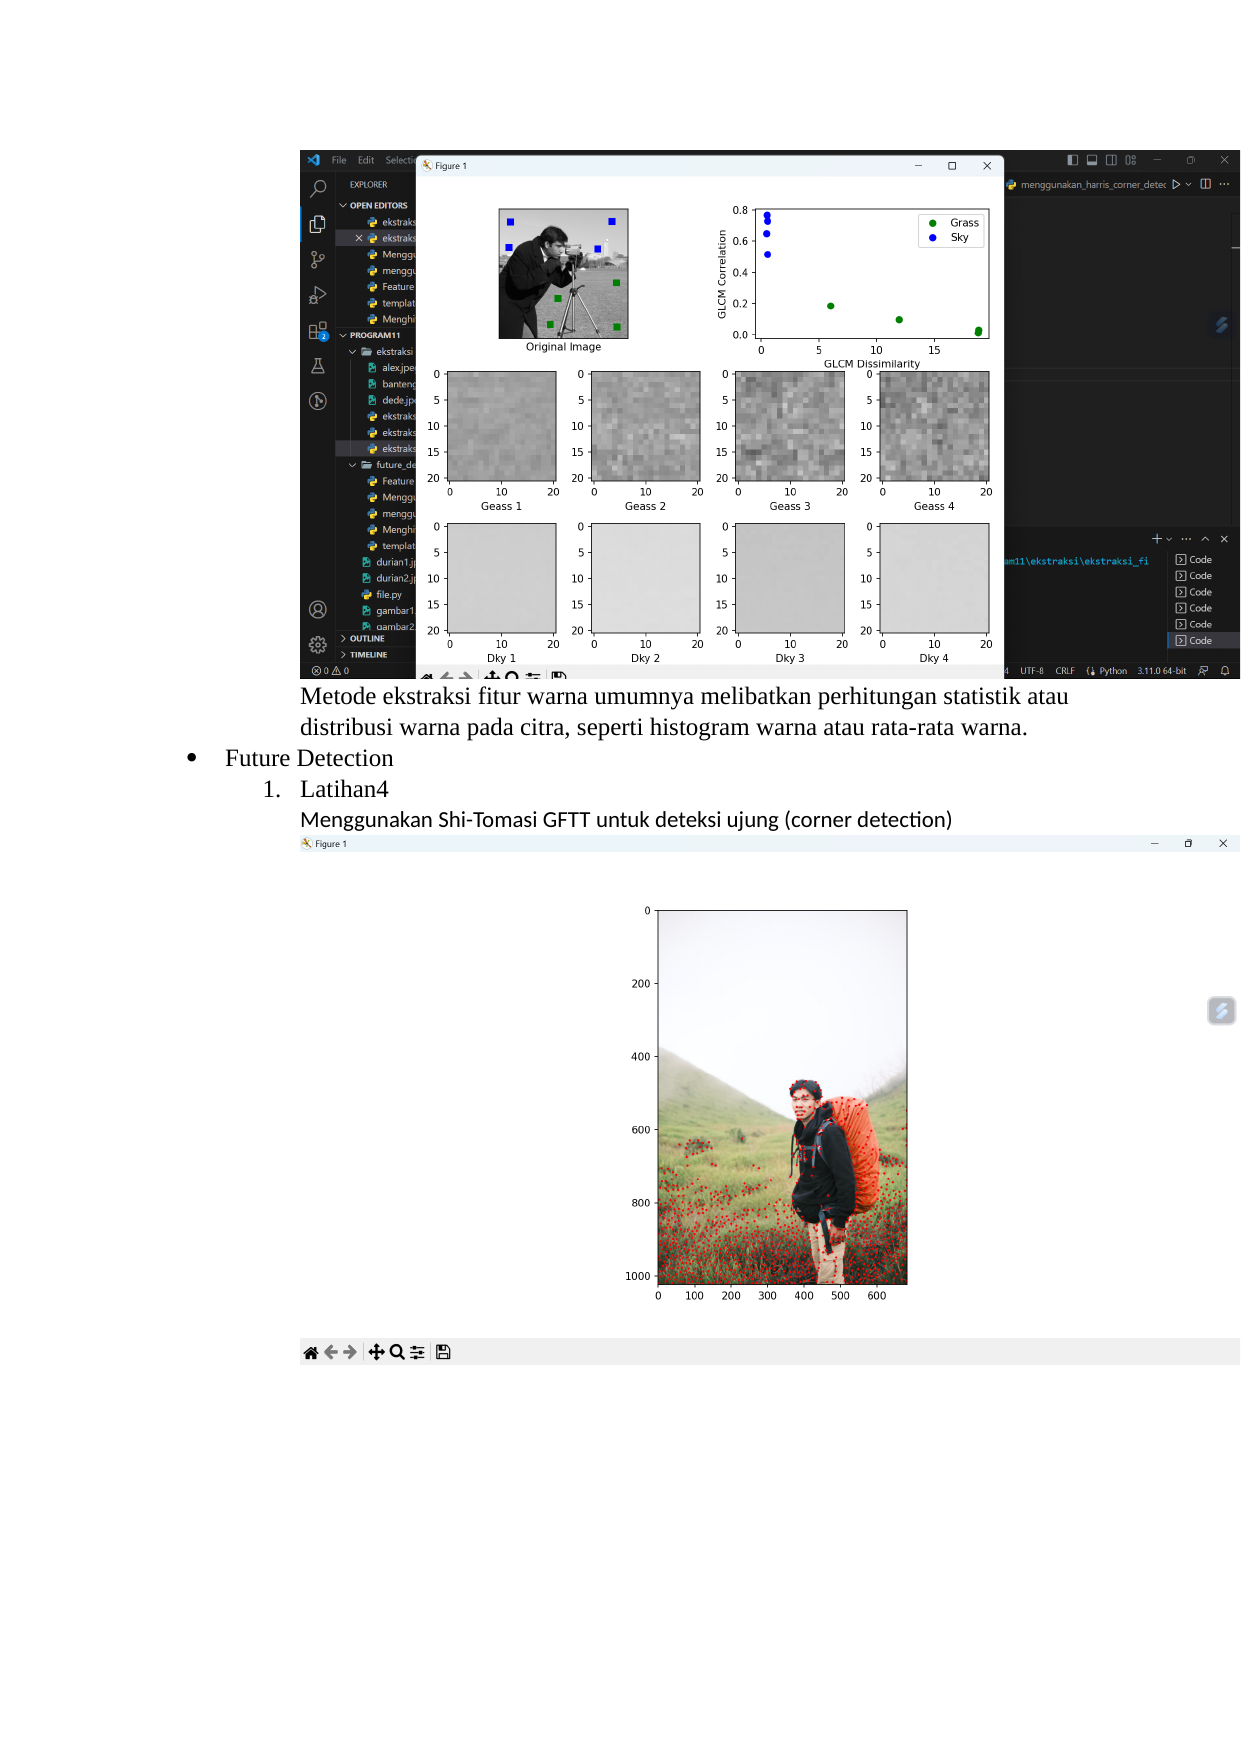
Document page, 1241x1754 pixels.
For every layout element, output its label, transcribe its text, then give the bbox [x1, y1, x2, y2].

list Latihan4 [262, 774, 1090, 803]
list Metode ekstraksi fitur warna umumnya melibatkan perhitungan statistik atau distribusi warna pada citra, seperti histogram warna atau rata-rata warna. [300, 681, 1090, 741]
list Menggunakan Shi-Tomasi GFTT untuk deteksi ujung (corner detection) [300, 805, 1090, 833]
list Future Detection [187, 743, 1090, 772]
picture [300, 150, 1241, 679]
picture [300, 835, 1241, 1365]
